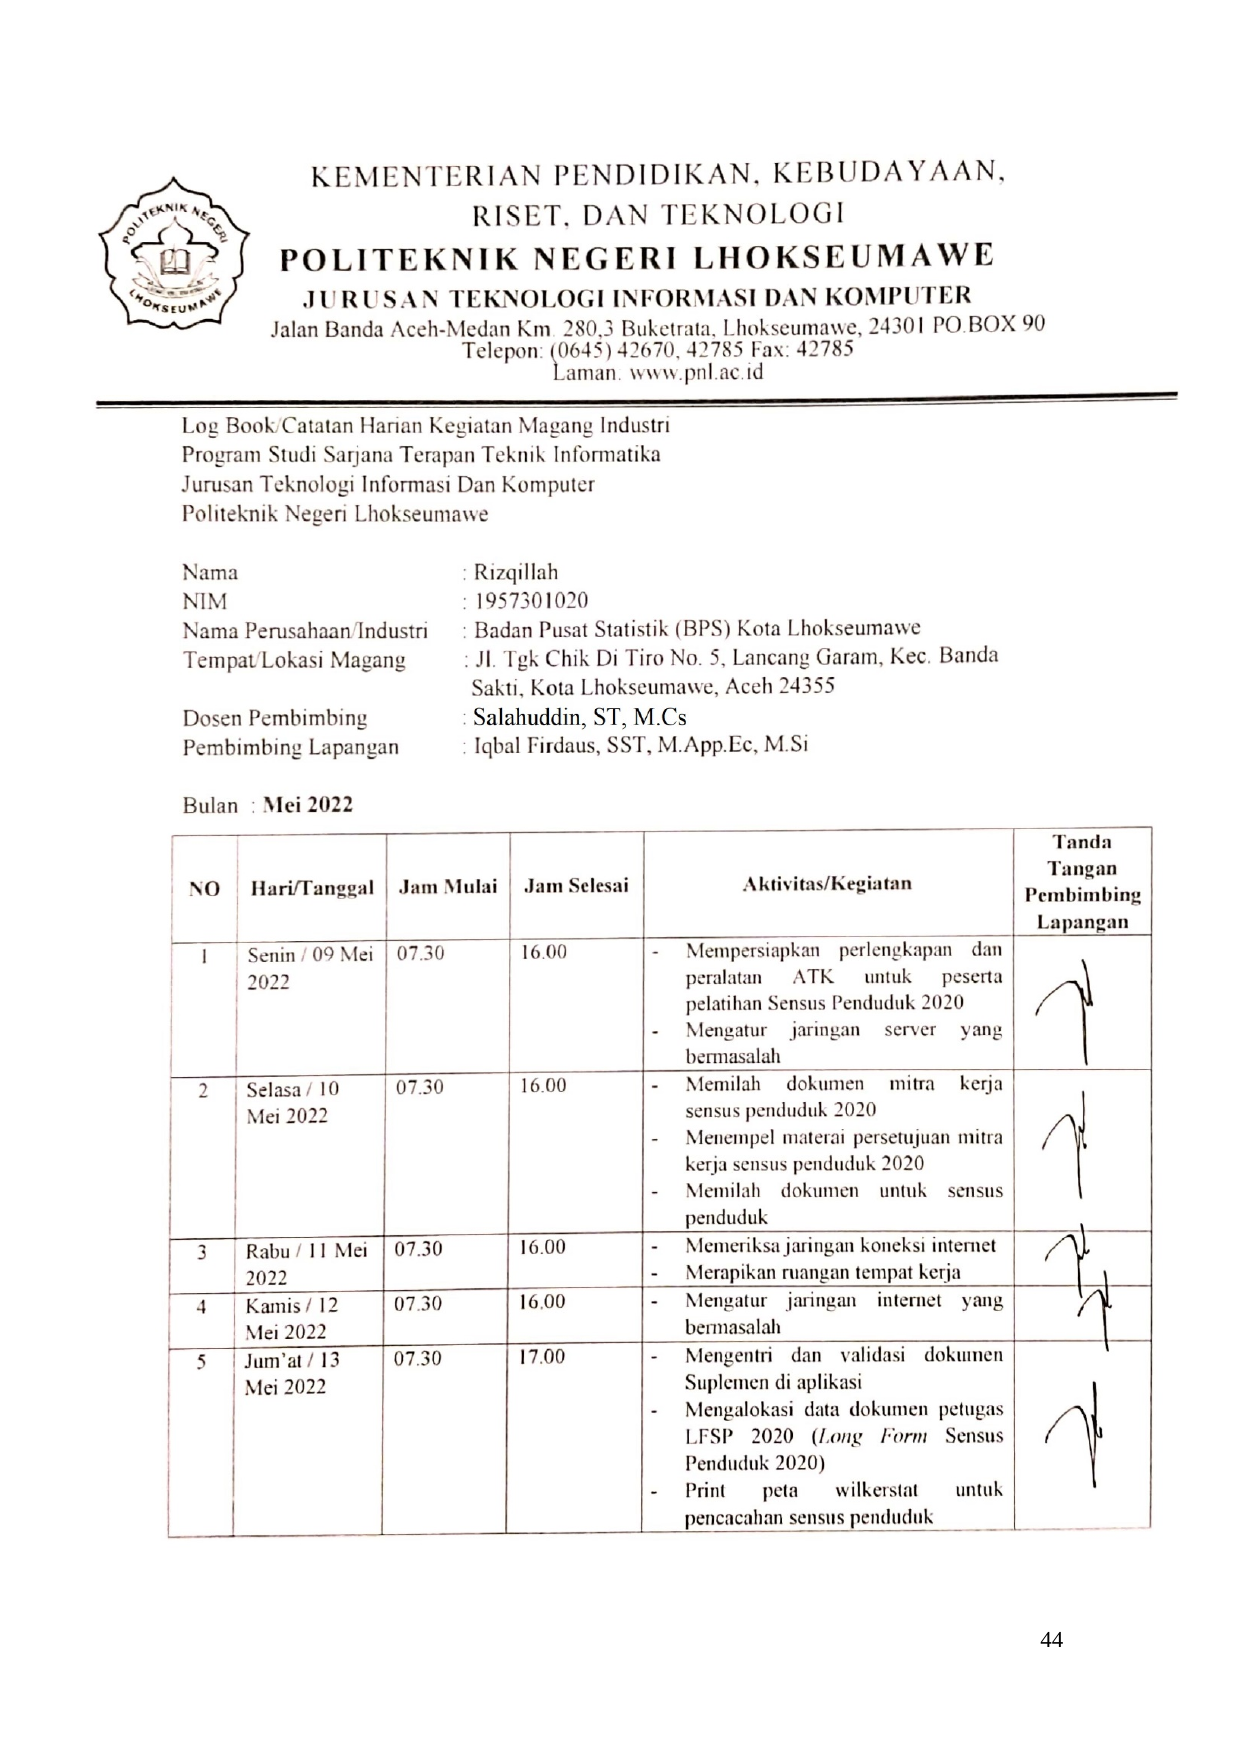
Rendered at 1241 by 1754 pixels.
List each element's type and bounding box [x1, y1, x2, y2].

picture [90, 152, 1180, 1549]
